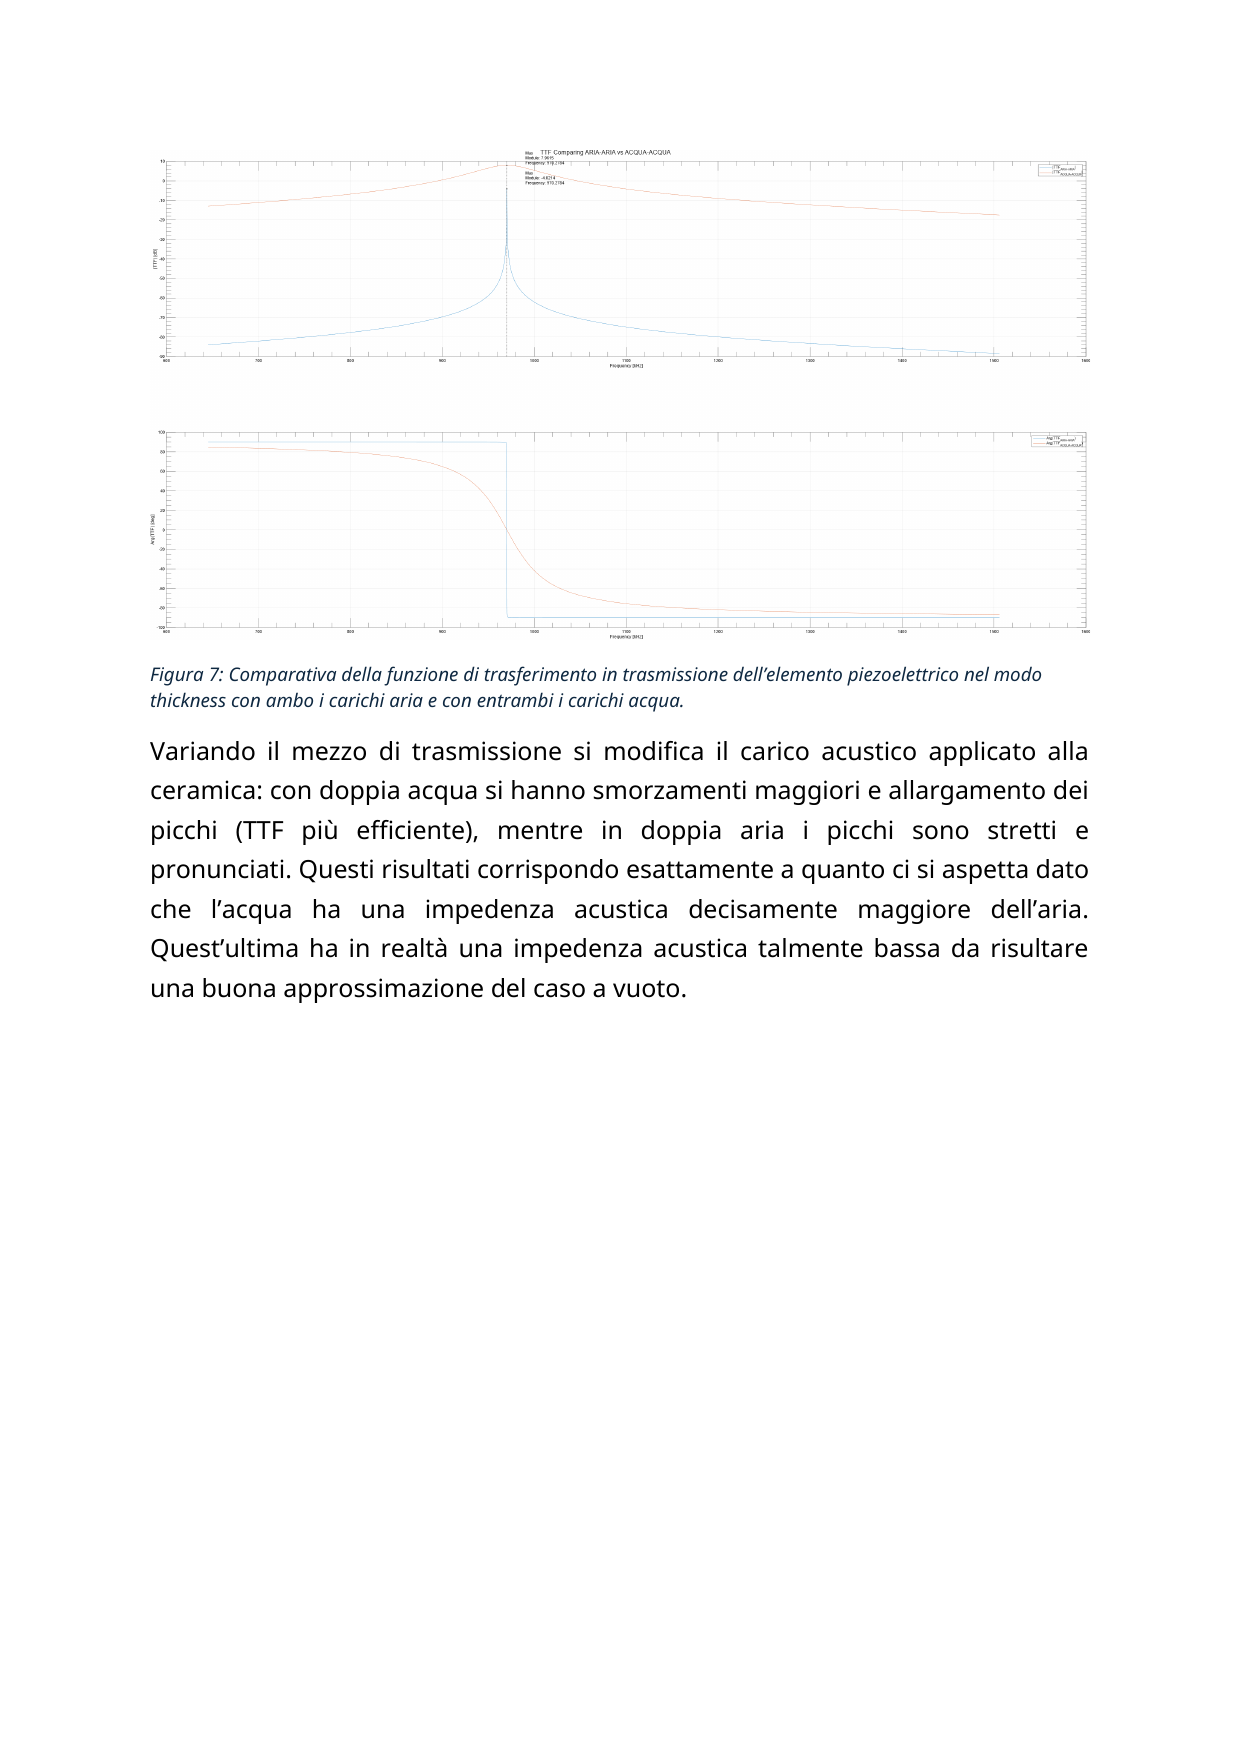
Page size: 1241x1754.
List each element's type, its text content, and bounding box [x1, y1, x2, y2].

text Variando il mezzo di trasmissione si modifica il carico acustico applicato alla ceramica: con doppia acqua si hanno smorzamenti maggiori e allargamento dei picchi (TTF più efficiente), mentre in doppia aria i picchi sono stretti e pronunciati. Questi risultati corrispondo esattamente a quanto ci si aspetta dato che l’acqua ha una impedenza acustica decisamente maggiore dell’aria. Quest’ultima ha in realtà una impedenza acustica talmente bassa da risultare una buona approssimazione del caso a vuoto. [150, 733, 1090, 1004]
text Figura 7: Comparativa della funzione di trasferimento in trasmissione dell’elemento piezoelettrico nel modo thickness con ambo i carichi aria e con entrambi i carichi acqua. [150, 661, 1090, 712]
picture [150, 150, 1091, 640]
